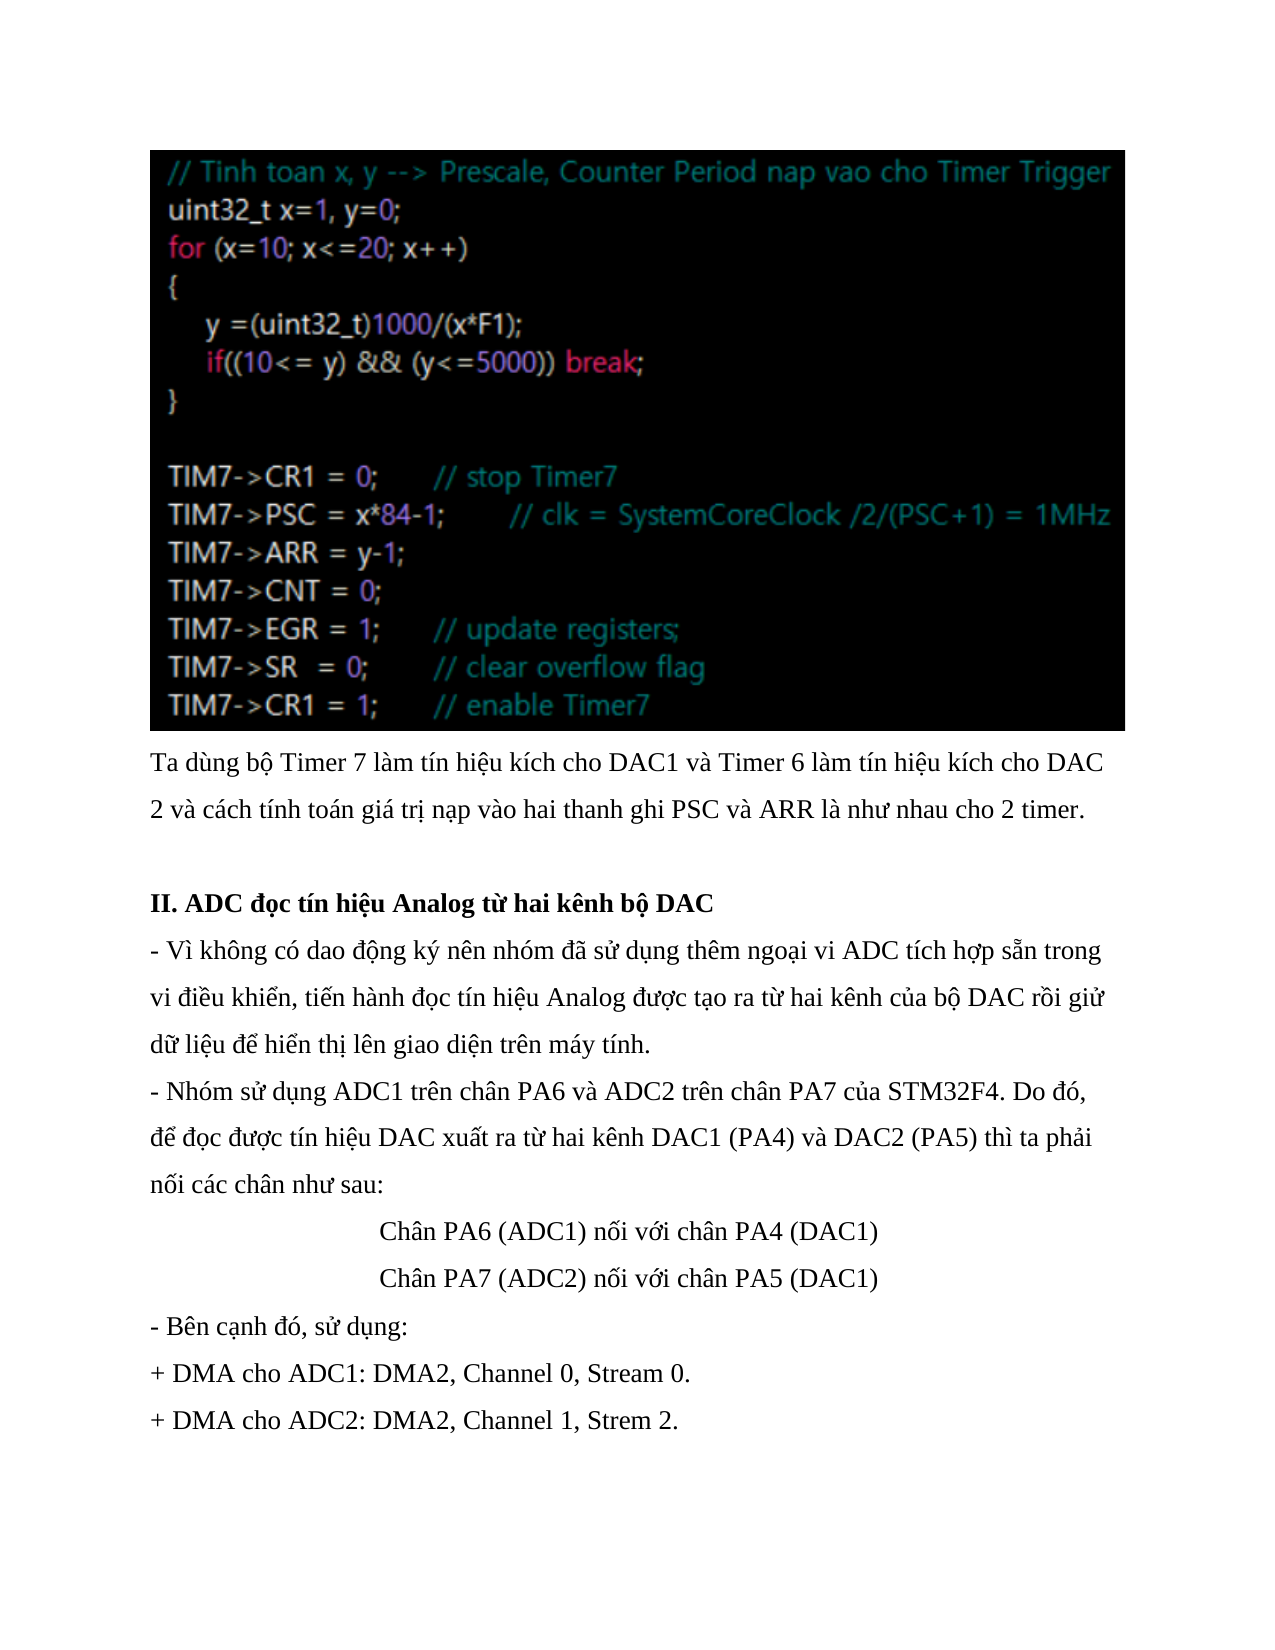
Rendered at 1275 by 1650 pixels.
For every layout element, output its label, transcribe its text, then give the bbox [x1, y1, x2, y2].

text - Bên cạnh đó, sử dụng: [150, 1310, 1108, 1341]
text + DMA cho ADC2: DMA2, Channel 1, Strem 2. [150, 1404, 1108, 1435]
text + DMA cho ADC1: DMA2, Channel 0, Stream 0. [150, 1357, 1108, 1388]
text Ta dùng bộ Timer 7 làm tín hiệu kích cho DAC1 và Timer 6 làm tín hiệu kích cho DAC 2 và cách tính toán giá trị nạp vào hai thanh ghi PSC và ARR là như nhau cho 2 timer. [150, 746, 1108, 824]
text Chân PA7 (ADC2) nối với chân PA5 (DAC1) [150, 1263, 1108, 1294]
text II. ADC đọc tín hiệu Analog từ hai kênh bộ DAC [150, 887, 1108, 918]
text - Nhóm sử dụng ADC1 trên chân PA6 và ADC2 trên chân PA7 của STM32F4. Do đó, để đọc được tín hiệu DAC xuất ra từ hai kênh DAC1 (PA4) và DAC2 (PA5) thì ta phải nối các chân như sau: [150, 1075, 1108, 1199]
text - Vì không có dao động ký nên nhóm đã sử dụng thêm ngoại vi ADC tích hợp sẵn trong vi điều khiển, tiến hành đọc tín hiệu Analog được tạo ra từ hai kênh của bộ DAC rồi giử dữ liệu để hiển thị lên giao diện trên máy tính. [150, 934, 1108, 1059]
text Chân PA6 (ADC1) nối với chân PA4 (DAC1) [150, 1215, 1108, 1247]
picture [150, 150, 1125, 731]
